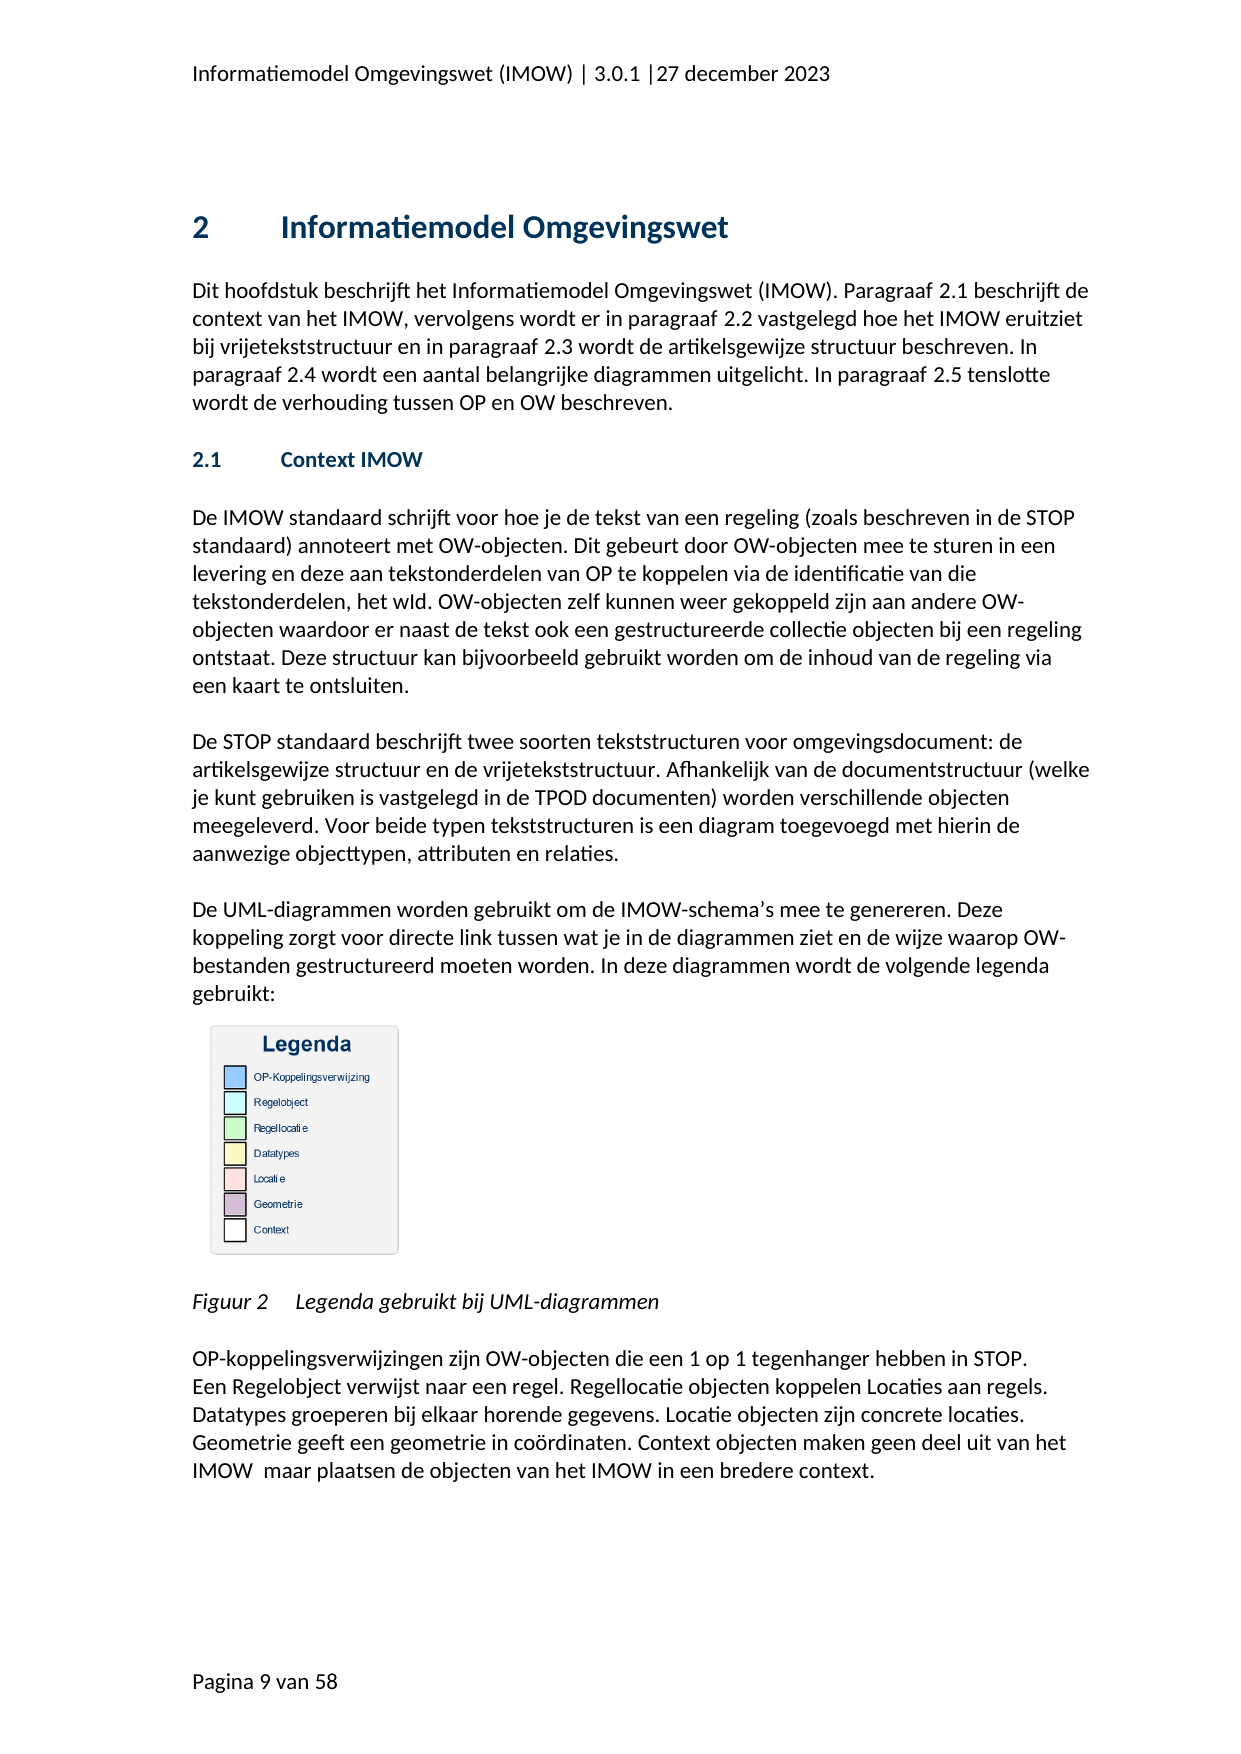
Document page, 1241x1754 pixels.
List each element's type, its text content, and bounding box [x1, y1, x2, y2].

text Een Regelobject verwijst naar een regel. Regellocatie objecten koppelen Locaties aan regels. Datatypes groeperen bij elkaar horende gegevens. Locatie objecten zijn concrete locaties. Geometrie geeft een geometrie in coördinaten. Context objecten maken geen deel uit van het IMOW maar plaatsen de objecten van het IMOW in een bredere context. [192, 1372, 1092, 1484]
text Dit hoofdstuk beschrijft het Informatiemodel Omgevingswet (IMOW). Paragraaf 2.1 beschrijft de context van het IMOW, vervolgens wordt er in paragraaf 2.2 vastgelegd hoe het IMOW eruitziet bij vrijetekststructuur en in paragraaf 2.3 wordt de artikelsgewijze structuur beschreven. In paragraaf 2.4 wordt een aantal belangrijke diagrammen uitgelicht. In paragraaf 2.5 tenslotte wordt de verhouding tussen OP en OW beschreven. [192, 276, 1092, 416]
text OP-koppelingsverwijzingen zijn OW-objecten die een 1 op 1 tegenhanger hebben in STOP. [192, 1344, 1092, 1372]
text De UML-diagrammen worden gebruikt om de IMOW-schema’s mee te genereren. Deze koppeling zorgt voor directe link tussen wat je in de diagrammen ziet en de wijze waarop OW-bestanden gestructureerd moeten worden. In deze diagrammen wordt de volgende legenda gebruikt: [192, 895, 1092, 1007]
text Legenda gebruikt bij UML-diagrammen [192, 1287, 1092, 1315]
text De STOP standaard beschrijft twee soorten tekststructuren voor omgevingsdocument: de artikelsgewijze structuur en de vrijetekststructuur. Afhankelijk van de documentstructuur (welke je kunt gebruiken is vastgelegd in de TPOD documenten) worden verschillende objecten meegeleverd. Voor beide typen tekststructuren is een diagram toegevoegd met hierin de aanwezige objecttypen, attributen en relaties. [192, 727, 1092, 867]
subtitle Informatiemodel Omgevingswet [192, 206, 1092, 247]
text De IMOW standaard schrijft voor hoe je de tekst van een regeling (zoals beschreven in de STOP standaard) annoteert met OW-objecten. Dit gebeurt door OW-objecten mee te sturen in een levering en deze aan tekstonderdelen van OP te koppelen via de identificatie van die tekstonderdelen, het wId. OW-objecten zelf kunnen weer gekoppeld zijn aan andere OW-objecten waardoor er naast de tekst ook een gestructureerde collectie objecten bij een regeling ontstaat. Deze structuur kan bijvoorbeeld gebruikt worden om de inhoud van de regeling via een kaart te ontsluiten. [192, 503, 1092, 699]
subtitle Context IMOW [192, 446, 1092, 473]
picture [192, 1007, 417, 1273]
